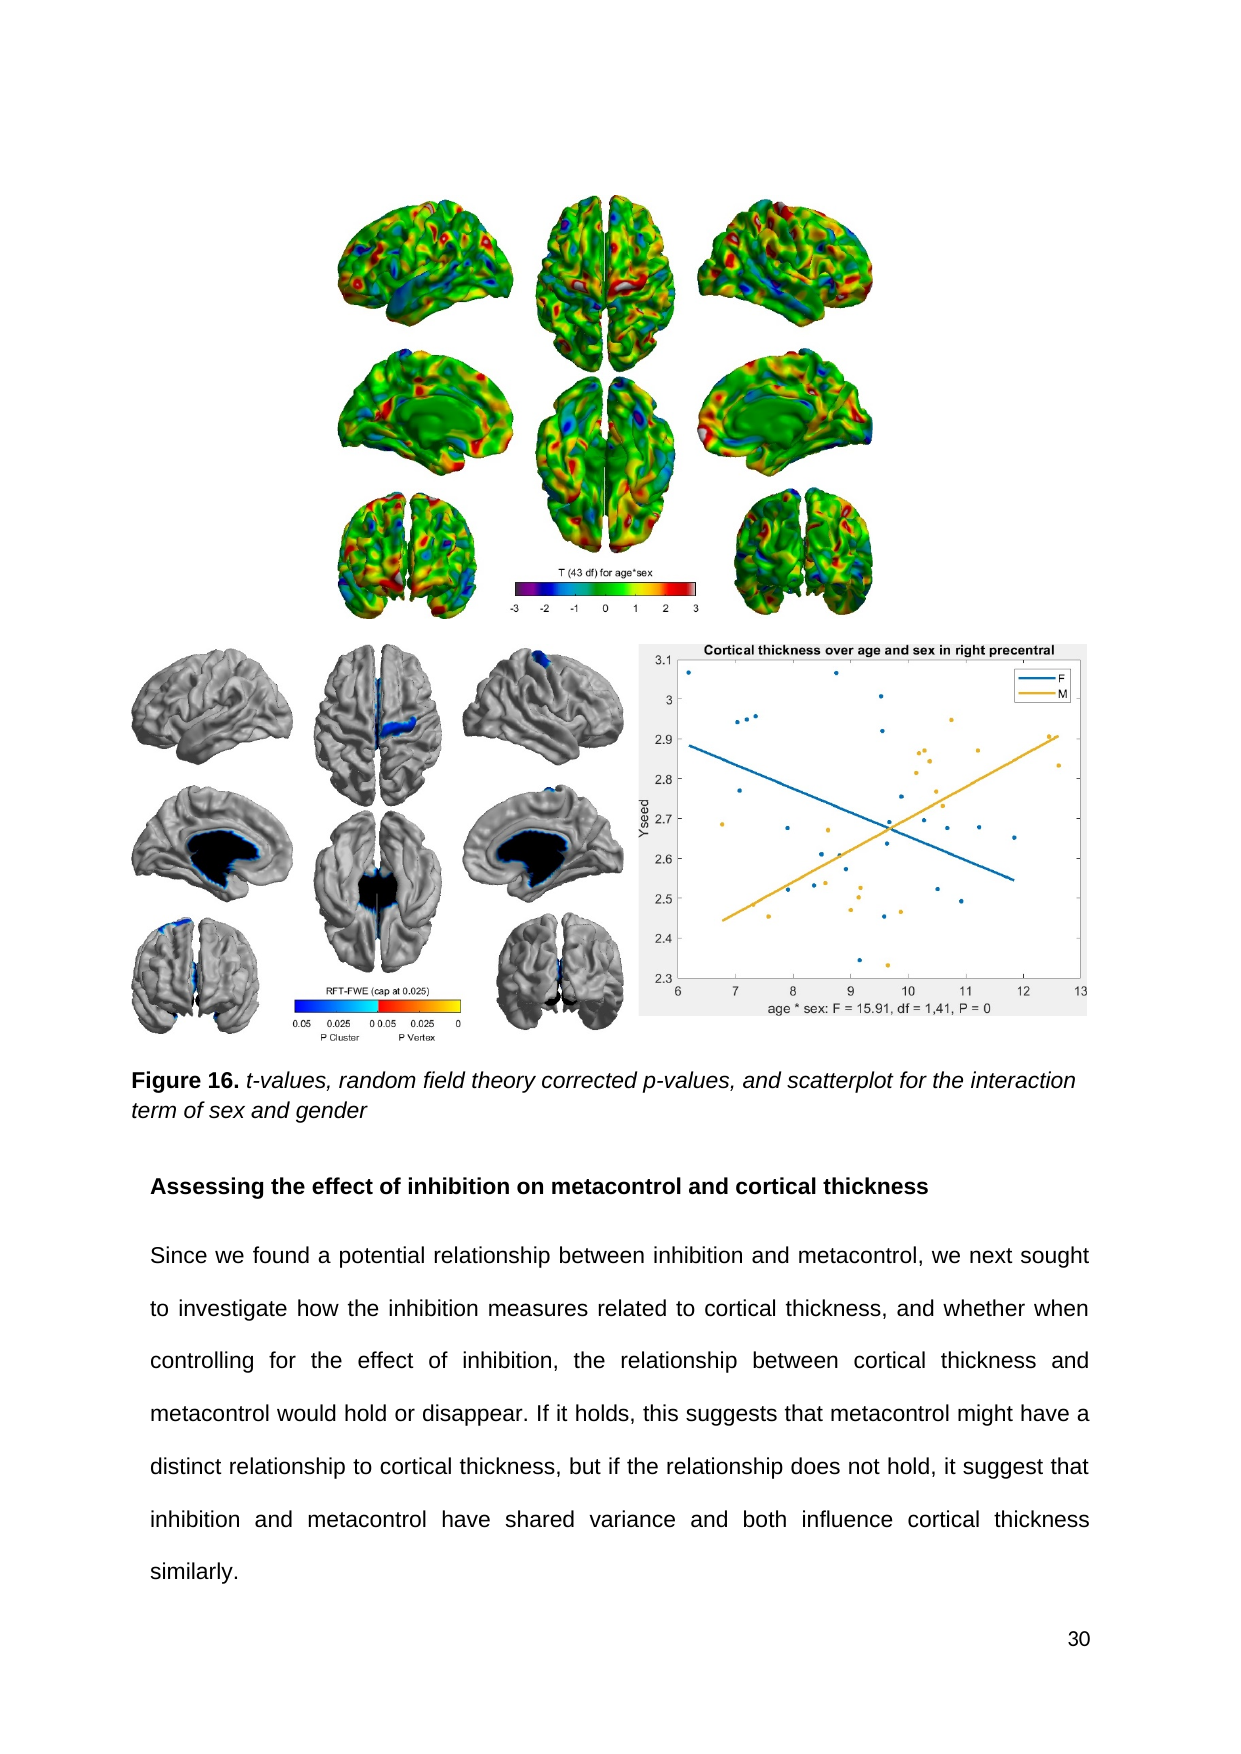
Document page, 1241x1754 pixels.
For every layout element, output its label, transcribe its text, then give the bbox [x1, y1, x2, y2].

table_cell [120, 645, 627, 1067]
table_cell [627, 645, 1090, 1067]
picture [638, 644, 1087, 1016]
picture [337, 195, 873, 619]
table_header [120, 195, 1090, 644]
picture [131, 644, 624, 1041]
table_cell Figure 16. t-values, random field theory corrected p-values, and scatterplot for the interaction term of sex and gender [120, 1067, 1090, 1128]
text Since we found a potential relationship between inhibition and metacontrol, we next sought to investigate how the inhibition measures related to cortical thickness, and whether when controlling for the effect of inhibition, the relationship between cortical thickness and metacontrol would hold or disappear. If it holds, this suggests that metacontrol might have a distinct relationship to cortical thickness, but if the relationship does not hold, it suggest that inhibition and metacontrol have shared variance and both influence cortical thickness similarly. [150, 1242, 1090, 1585]
text Assessing the effect of inhibition on metacontrol and cortical thickness [150, 1173, 1090, 1199]
